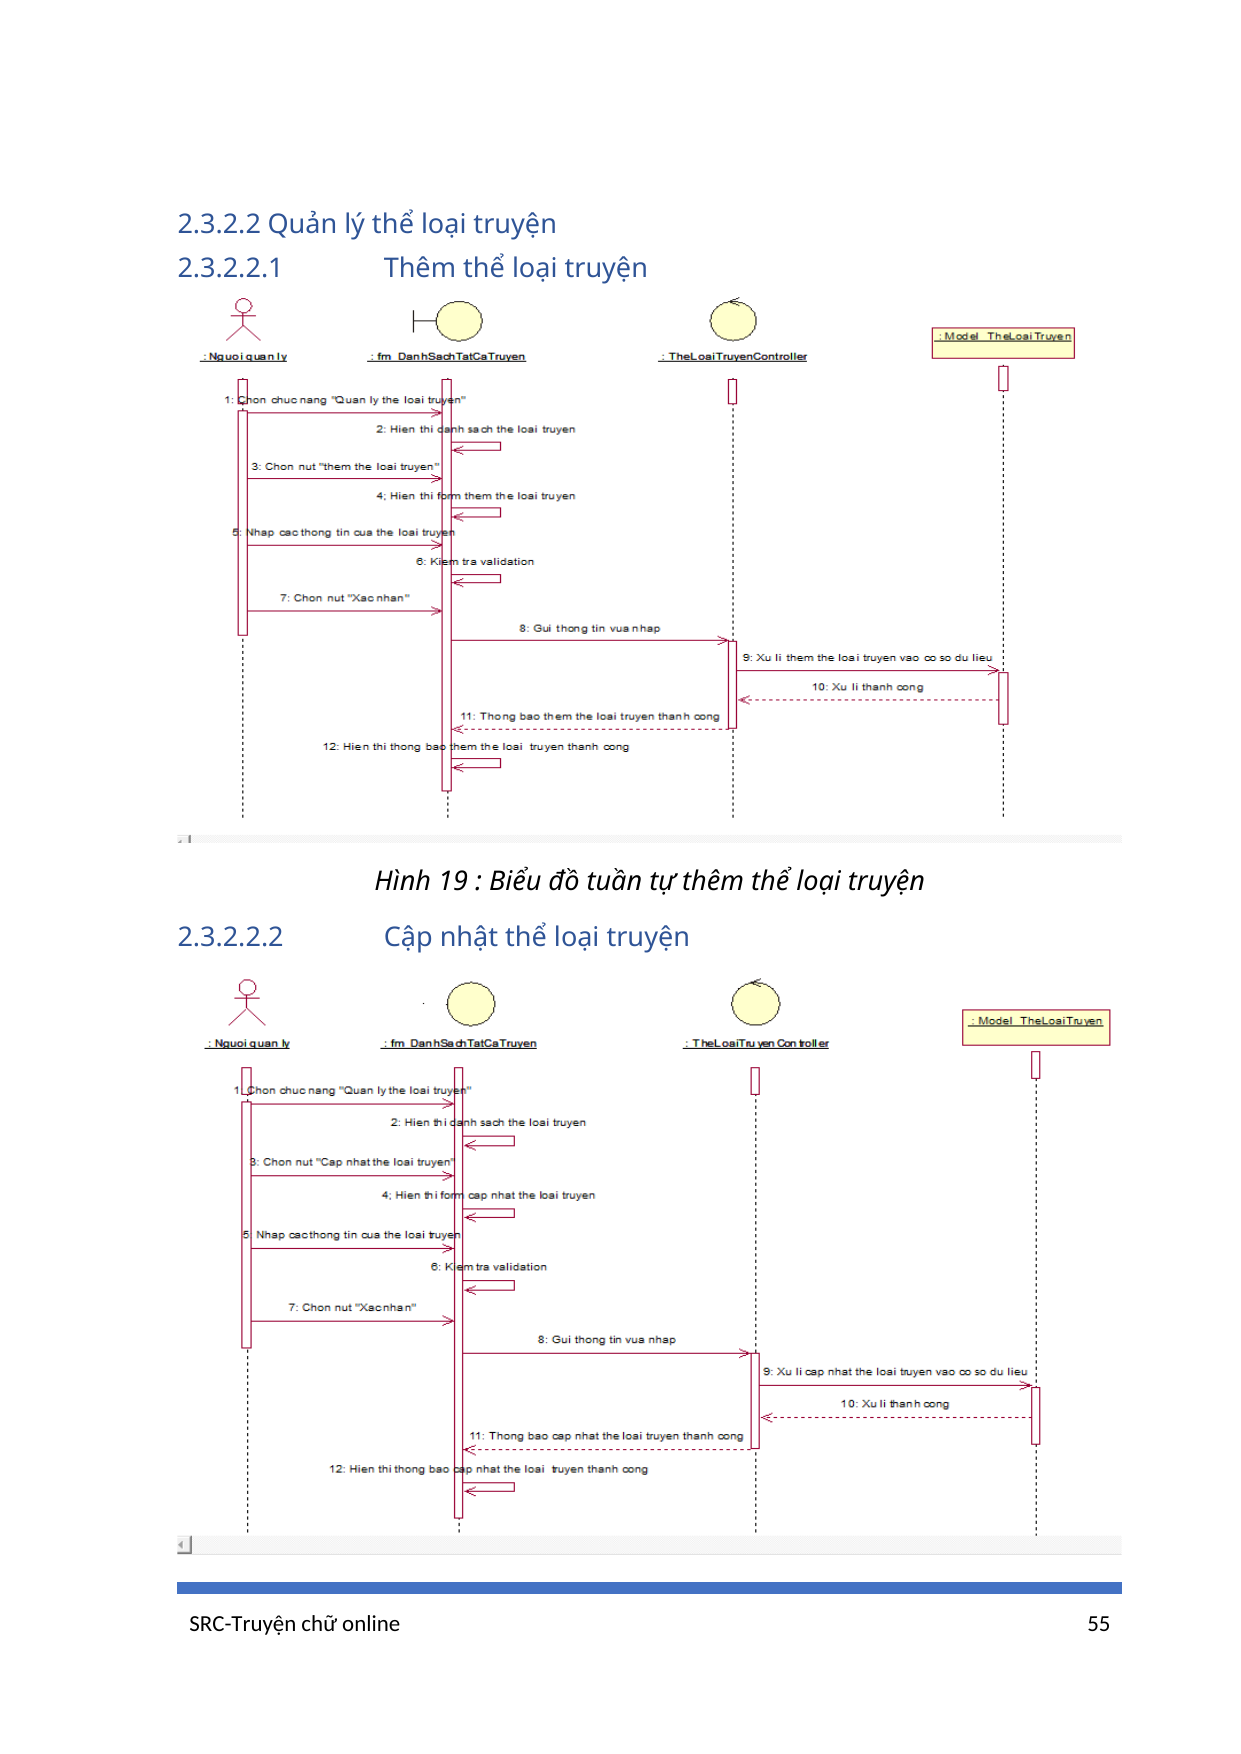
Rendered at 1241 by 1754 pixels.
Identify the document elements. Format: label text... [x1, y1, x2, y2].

picture [177, 287, 1122, 843]
subtitle Cập nhật thể loại truyện [177, 918, 1122, 954]
subtitle Thêm thể loại truyện [177, 248, 1122, 285]
subtitle Quản lý thể loại truyện [177, 204, 1122, 241]
text Hình 19 : Biểu đồ tuần tự thêm thể loại truyện [177, 861, 1122, 898]
picture [177, 957, 1122, 1555]
